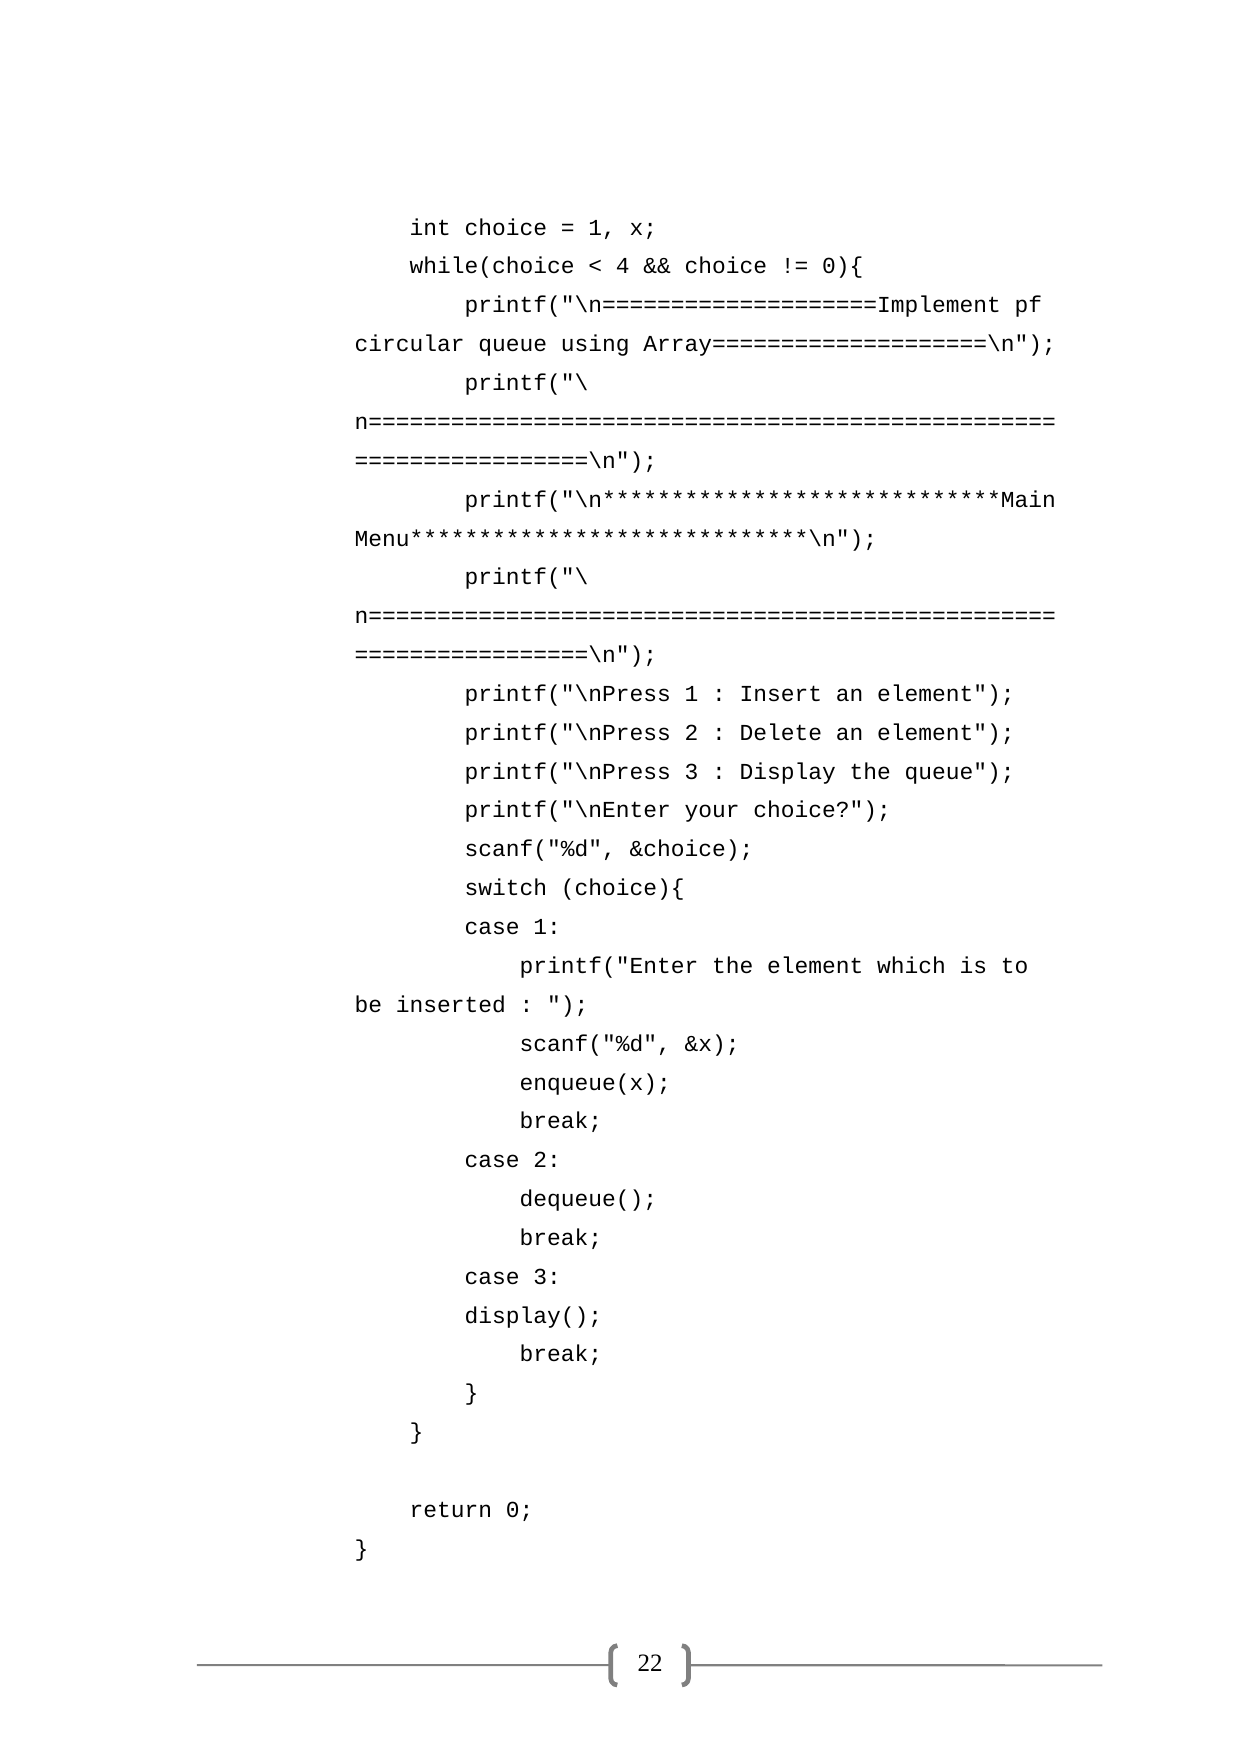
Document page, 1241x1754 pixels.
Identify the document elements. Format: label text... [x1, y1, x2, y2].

list printf("\n*****************************Main Menu*****************************\n"); [354, 488, 1063, 553]
list printf("Enter the element which is to be inserted : "); [354, 954, 1063, 1019]
list case 3: [354, 1265, 1063, 1291]
list return 0; [354, 1498, 1063, 1524]
list printf("\n===================================================================\n"); [354, 371, 1063, 475]
list break; [354, 1226, 1063, 1252]
list printf("\n====================Implement pf circular queue using Array====================\n"); [354, 294, 1063, 358]
list enqueue(x); [354, 1071, 1063, 1097]
list break; [354, 1343, 1063, 1369]
list dequeue(); [354, 1187, 1063, 1213]
list printf("\nPress 3 : Display the queue"); [354, 760, 1063, 786]
list } [354, 1382, 1063, 1408]
list printf("\nPress 1 : Insert an element"); [354, 682, 1063, 708]
list while(choice < 4 && choice != 0){ [354, 255, 1063, 281]
list switch (choice){ [354, 877, 1063, 902]
list scanf("%d", &x); [354, 1032, 1063, 1058]
list int choice = 1, x; [354, 216, 1063, 242]
list scanf("%d", &choice); [354, 838, 1063, 864]
list printf("\n===================================================================\n"); [354, 566, 1063, 669]
list case 2: [354, 1148, 1063, 1174]
list printf("\nPress 2 : Delete an element"); [354, 721, 1063, 747]
list } [354, 1537, 1063, 1563]
list printf("\nEnter your choice?"); [354, 799, 1063, 825]
list break; [354, 1110, 1063, 1136]
list case 1: [354, 915, 1063, 941]
list } [354, 1421, 1063, 1446]
list display(); [354, 1304, 1063, 1330]
